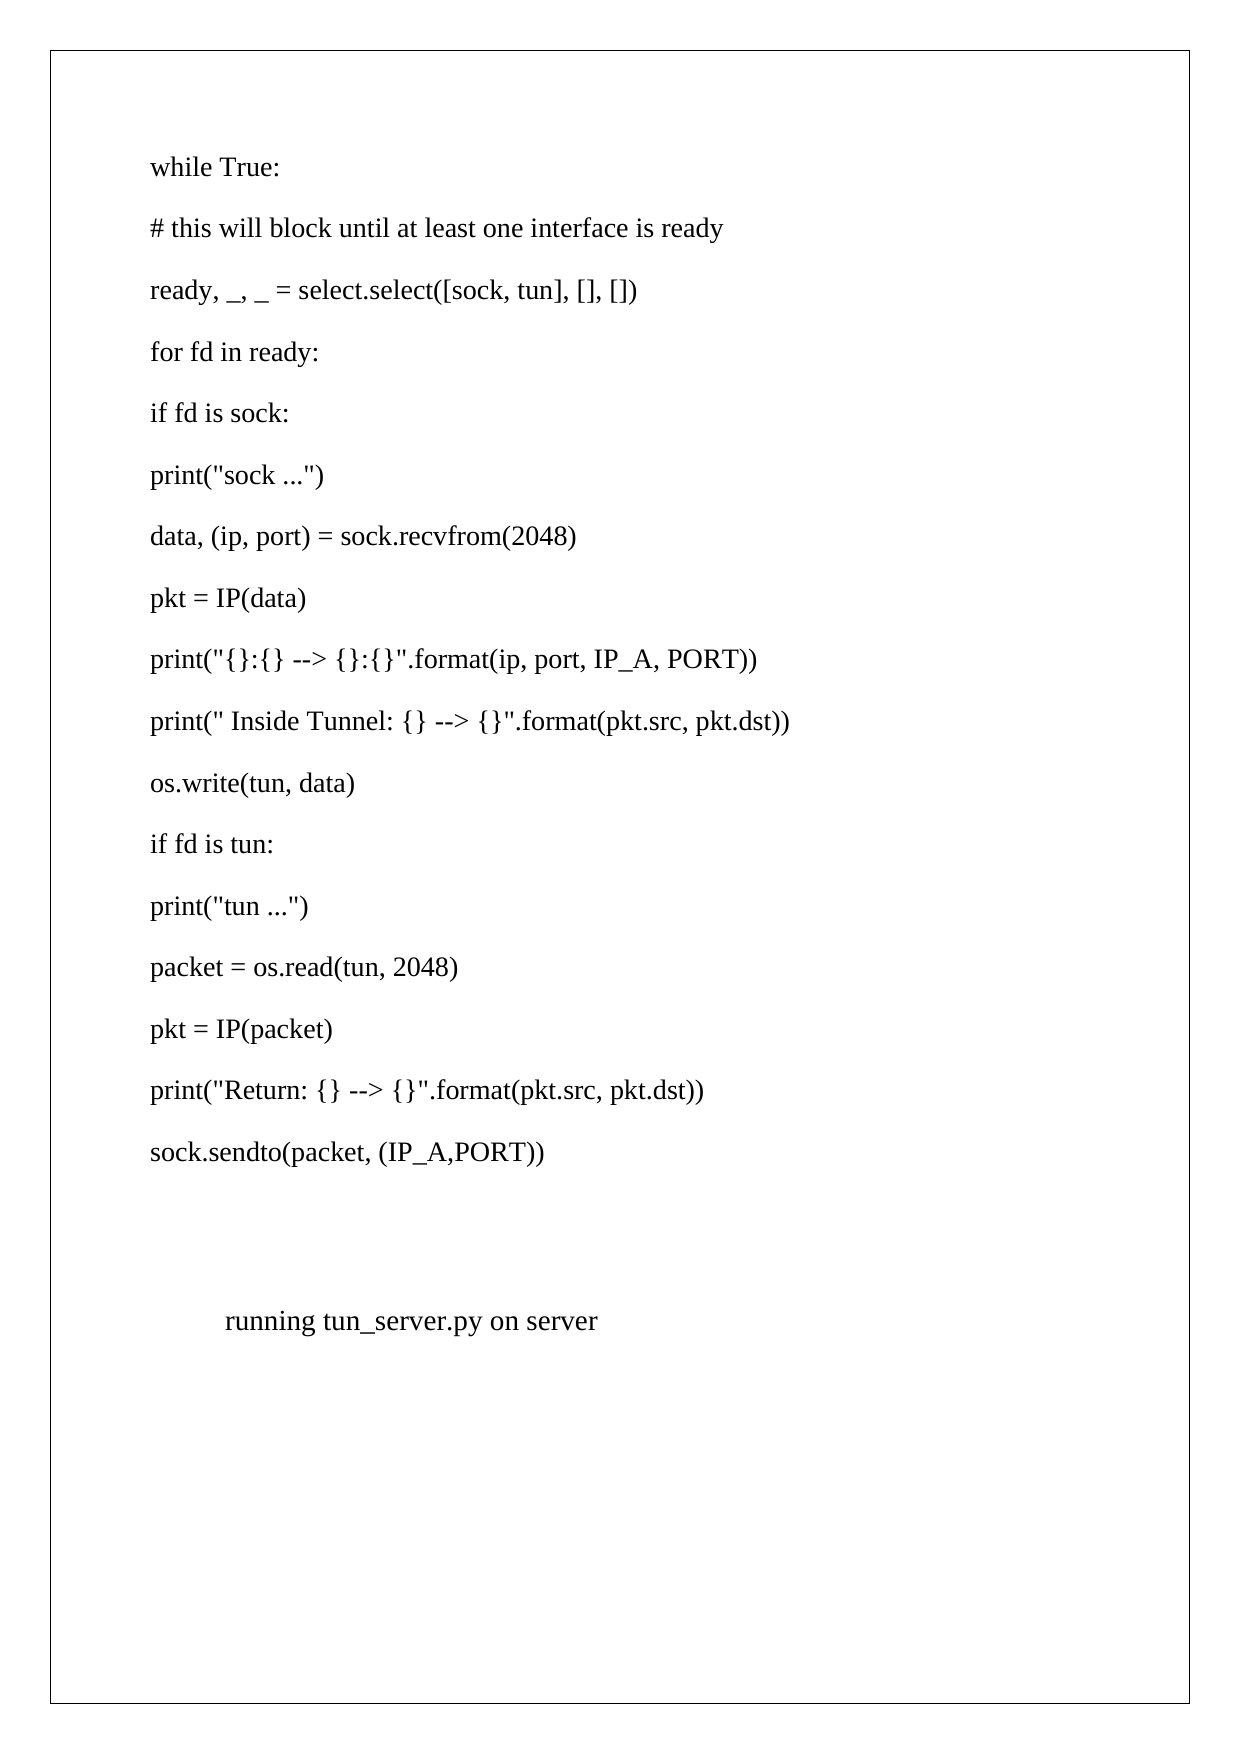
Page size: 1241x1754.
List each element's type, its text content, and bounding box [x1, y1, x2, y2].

text packet = os.read(tun, 2048) [150, 950, 1090, 983]
text print("{}:{} --> {}:{}".format(ip, port, IP_A, PORT)) [150, 642, 1090, 675]
text if fd is sock: [150, 396, 1090, 429]
text # this will block until at least one interface is ready [150, 212, 1090, 244]
text if fd is tun: [150, 827, 1090, 859]
text print("Return: {} --> {}".format(pkt.src, pkt.dst)) [150, 1073, 1090, 1106]
text for fd in ready: [150, 335, 1090, 367]
text pkt = IP(packet) [150, 1012, 1090, 1044]
text pkt = IP(data) [150, 581, 1090, 613]
text print(" Inside Tunnel: {} --> {}".format(pkt.src, pkt.dst)) [150, 704, 1090, 736]
text print("sock ...") [150, 458, 1090, 490]
text data, (ip, port) = sock.recvfrom(2048) [150, 519, 1090, 552]
text while True: [150, 150, 1090, 182]
text ready, _, _ = select.select([sock, tun], [], []) [150, 273, 1090, 306]
text os.write(tun, data) [150, 766, 1090, 798]
list running tun_server.py on server [225, 1303, 1090, 1336]
text print("tun ...") [150, 889, 1090, 921]
text sock.sendto(packet, (IP_A,PORT)) [150, 1135, 1090, 1167]
